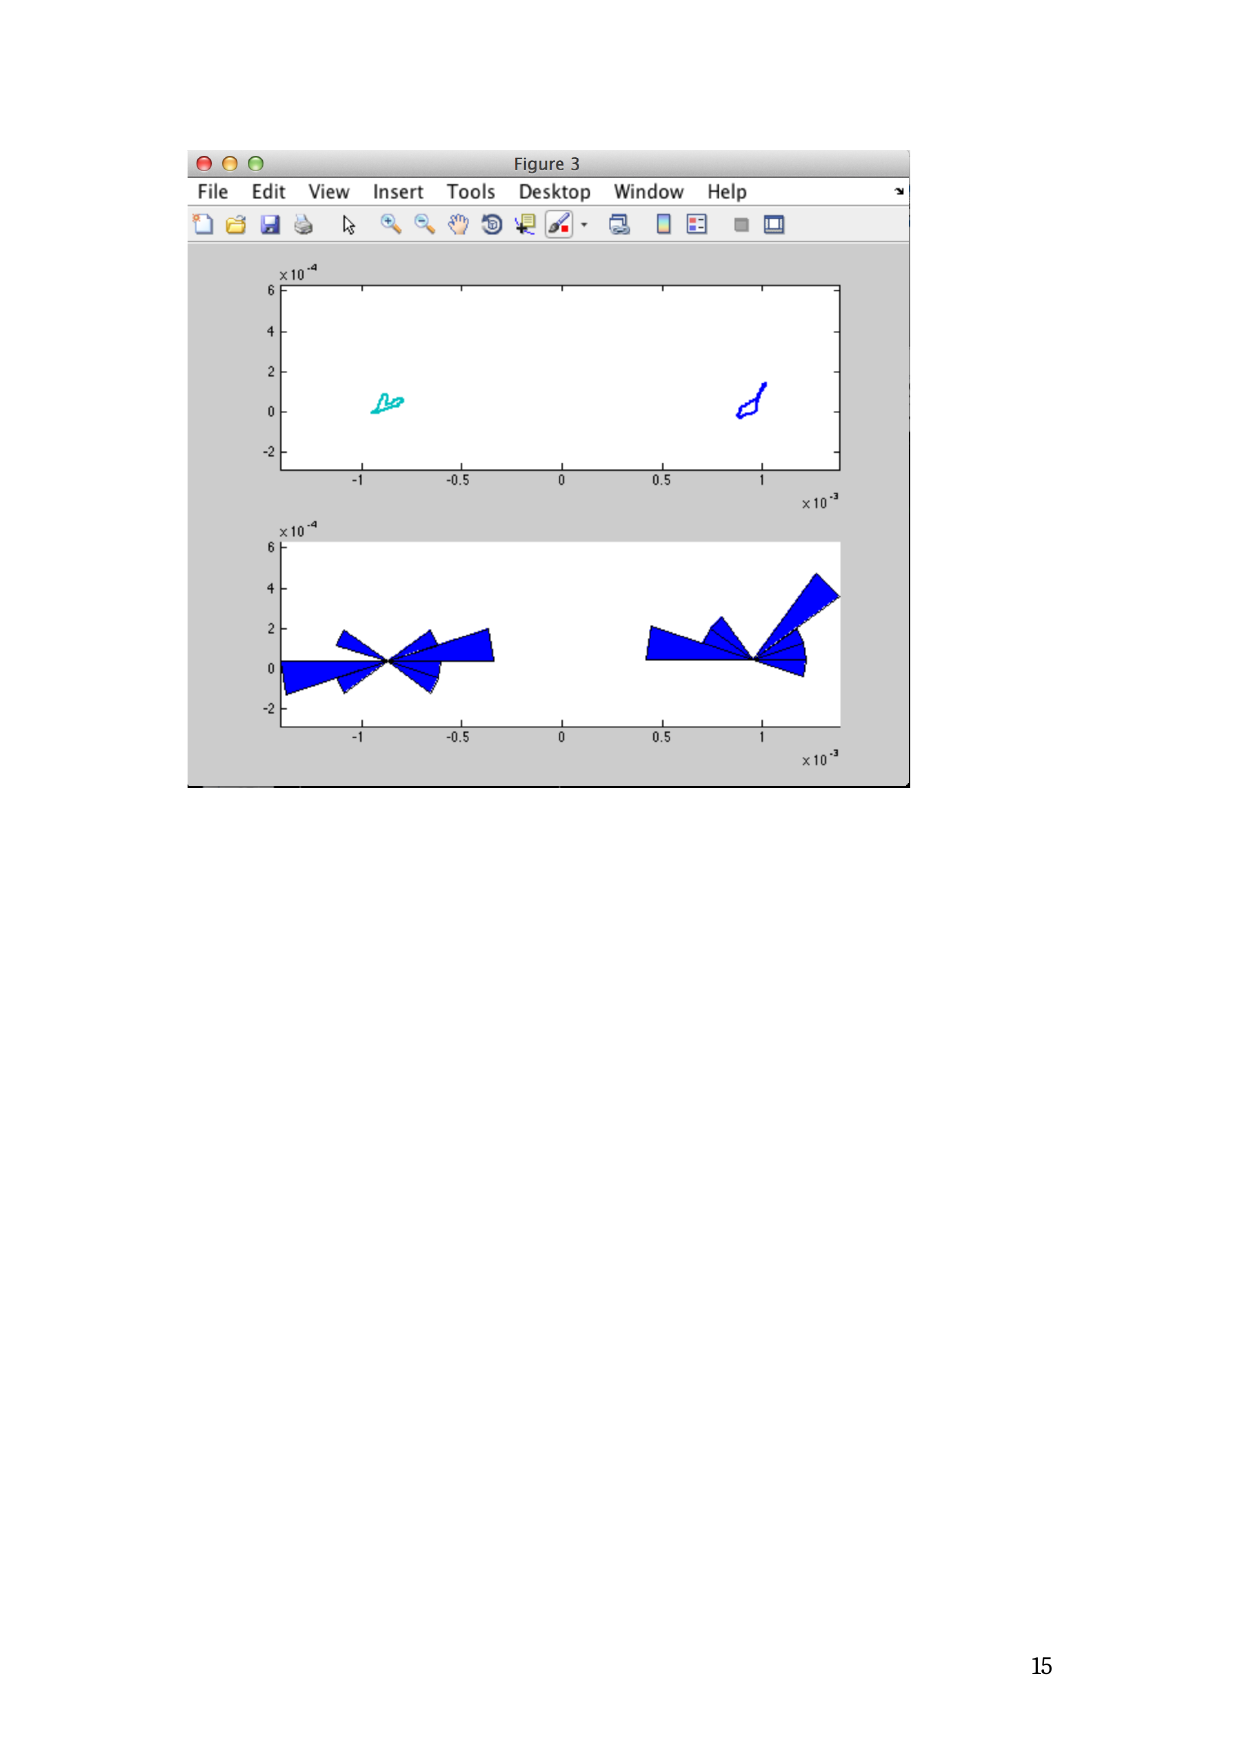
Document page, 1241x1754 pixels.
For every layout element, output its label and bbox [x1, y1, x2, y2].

picture [187, 150, 911, 788]
